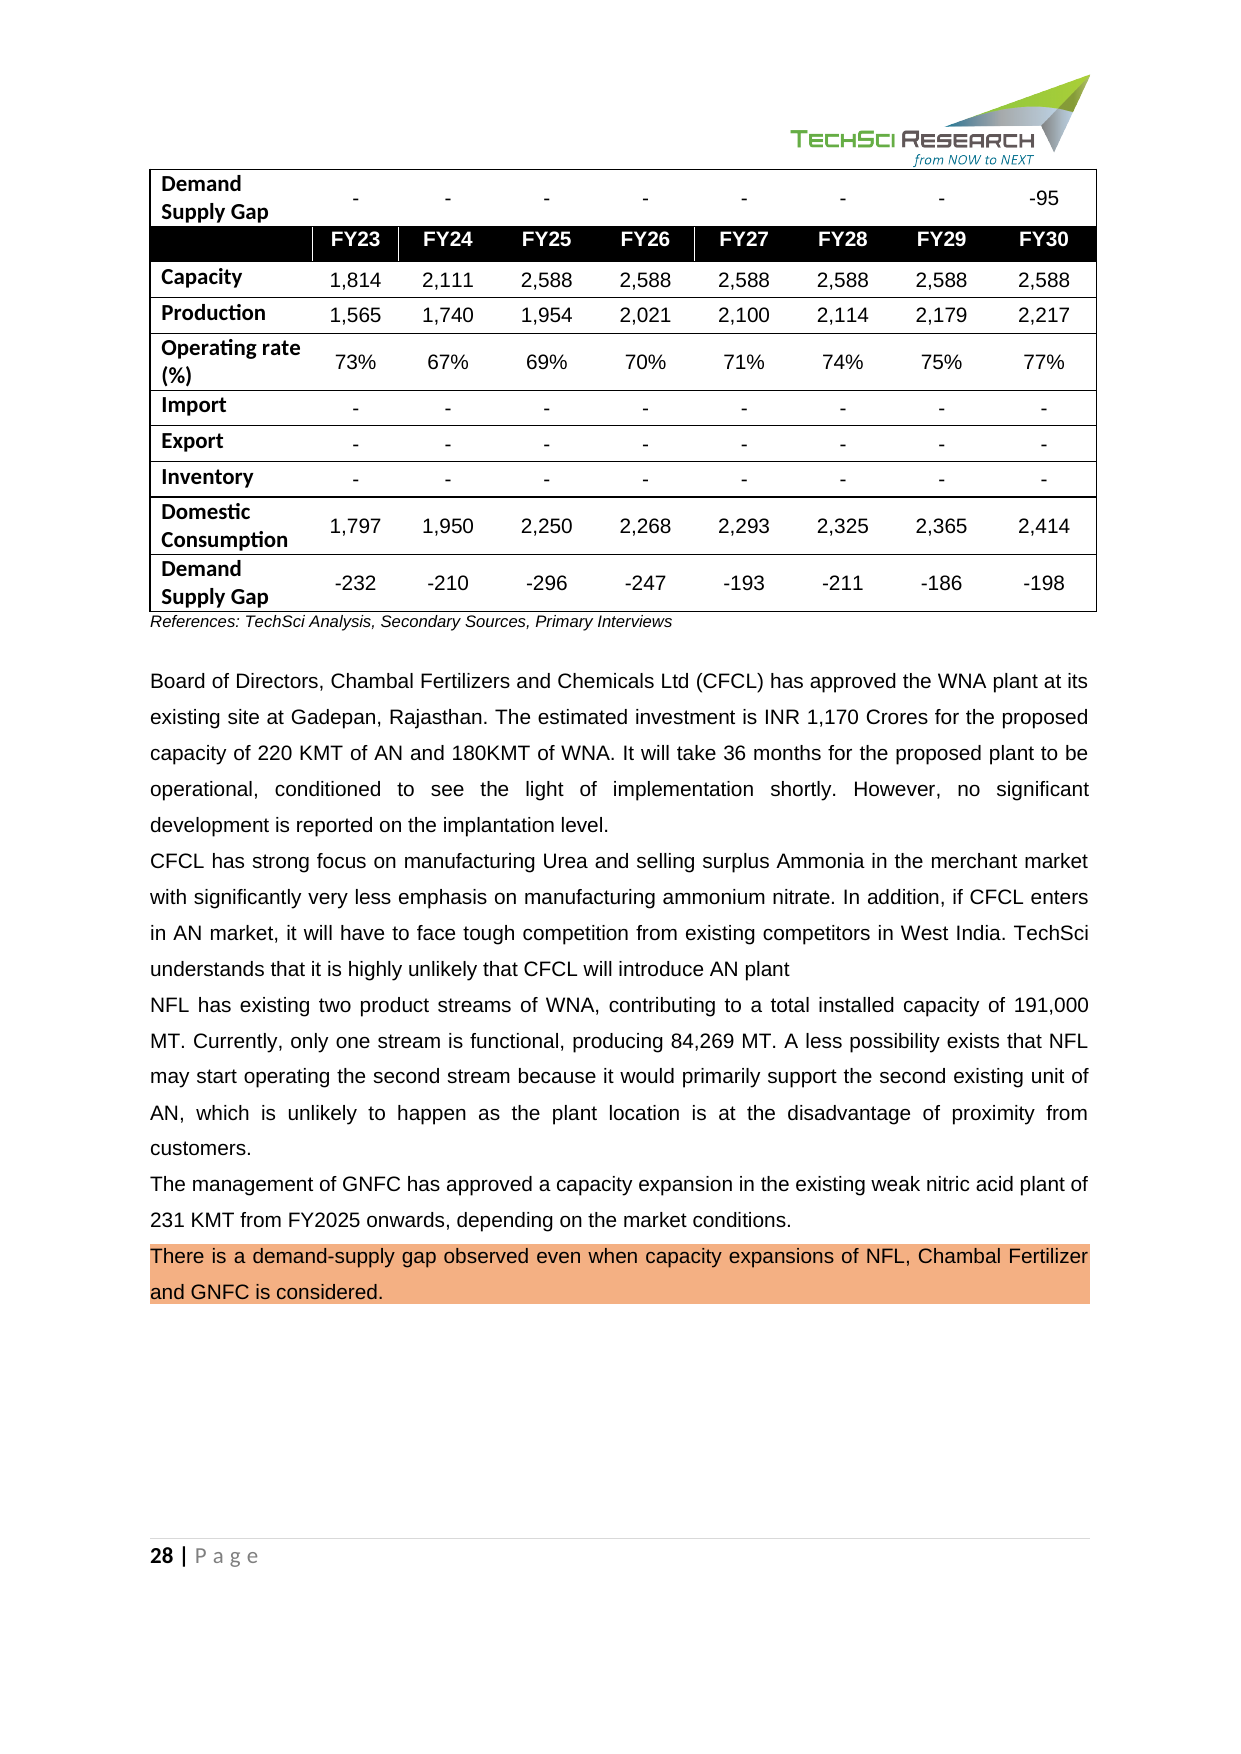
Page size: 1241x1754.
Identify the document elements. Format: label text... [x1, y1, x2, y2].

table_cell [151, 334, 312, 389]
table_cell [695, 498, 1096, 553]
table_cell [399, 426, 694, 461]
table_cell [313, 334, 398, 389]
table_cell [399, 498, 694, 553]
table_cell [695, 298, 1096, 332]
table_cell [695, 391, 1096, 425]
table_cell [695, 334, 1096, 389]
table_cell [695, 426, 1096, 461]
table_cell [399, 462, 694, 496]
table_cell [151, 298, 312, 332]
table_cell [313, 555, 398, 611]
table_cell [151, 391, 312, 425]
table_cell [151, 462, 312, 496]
picture [788, 73, 1091, 169]
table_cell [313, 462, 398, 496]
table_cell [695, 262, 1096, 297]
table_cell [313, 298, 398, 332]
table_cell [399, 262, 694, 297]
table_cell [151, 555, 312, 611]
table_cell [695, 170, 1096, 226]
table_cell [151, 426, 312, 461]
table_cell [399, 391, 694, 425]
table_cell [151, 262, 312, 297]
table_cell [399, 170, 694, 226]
text There is a demand-supply gap observed even when capacity expansions of NFL, Chambal Fertilizer and GNFC is considered. [150, 1244, 1090, 1304]
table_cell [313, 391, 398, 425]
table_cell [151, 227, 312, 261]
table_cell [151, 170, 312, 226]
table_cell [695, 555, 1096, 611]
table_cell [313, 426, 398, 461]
text The management of GNFC has approved a capacity expansion in the existing weak nitric acid plant of 231 KMT from FY2025 onwards, depending on the market conditions. [150, 1172, 1090, 1232]
text CFCL has strong focus on manufacturing Urea and selling surplus Ammonia in the merchant market with significantly very less emphasis on manufacturing ammonium nitrate. In addition, if CFCL enters in AN market, it will have to face tough competition from existing competitors in West India. TechSci understands that it is highly unlikely that CFCL will introduce AN plant [150, 849, 1090, 981]
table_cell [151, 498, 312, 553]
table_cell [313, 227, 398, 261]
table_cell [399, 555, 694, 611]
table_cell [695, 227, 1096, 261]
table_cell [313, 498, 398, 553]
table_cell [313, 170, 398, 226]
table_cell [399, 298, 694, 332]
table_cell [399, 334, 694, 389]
text Board of Directors, Chambal Fertilizers and Chemicals Ltd (CFCL) has approved the WNA plant at its existing site at Gadepan, Rajasthan. The estimated investment is INR 1,170 Crores for the proposed capacity of 220 KMT of AN and 180KMT of WNA. It will take 36 months for the proposed plant to be operational, conditioned to see the light of implementation shortly. However, no significant development is reported on the implantation level. [150, 669, 1090, 837]
text NFL has existing two product streams of WNA, contributing to a total installed capacity of 191,000 MT. Currently, only one stream is functional, producing 84,269 MT. A less possibility exists that NFL may start operating the second stream because it would primarily support the second existing unit of AN, which is unlikely to happen as the plant location is at the disadvantage of proximity from customers. [150, 992, 1090, 1160]
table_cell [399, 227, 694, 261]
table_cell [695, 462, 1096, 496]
text References: TechSci Analysis, Secondary Sources, Primary Interviews [150, 612, 1090, 631]
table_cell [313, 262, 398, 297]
